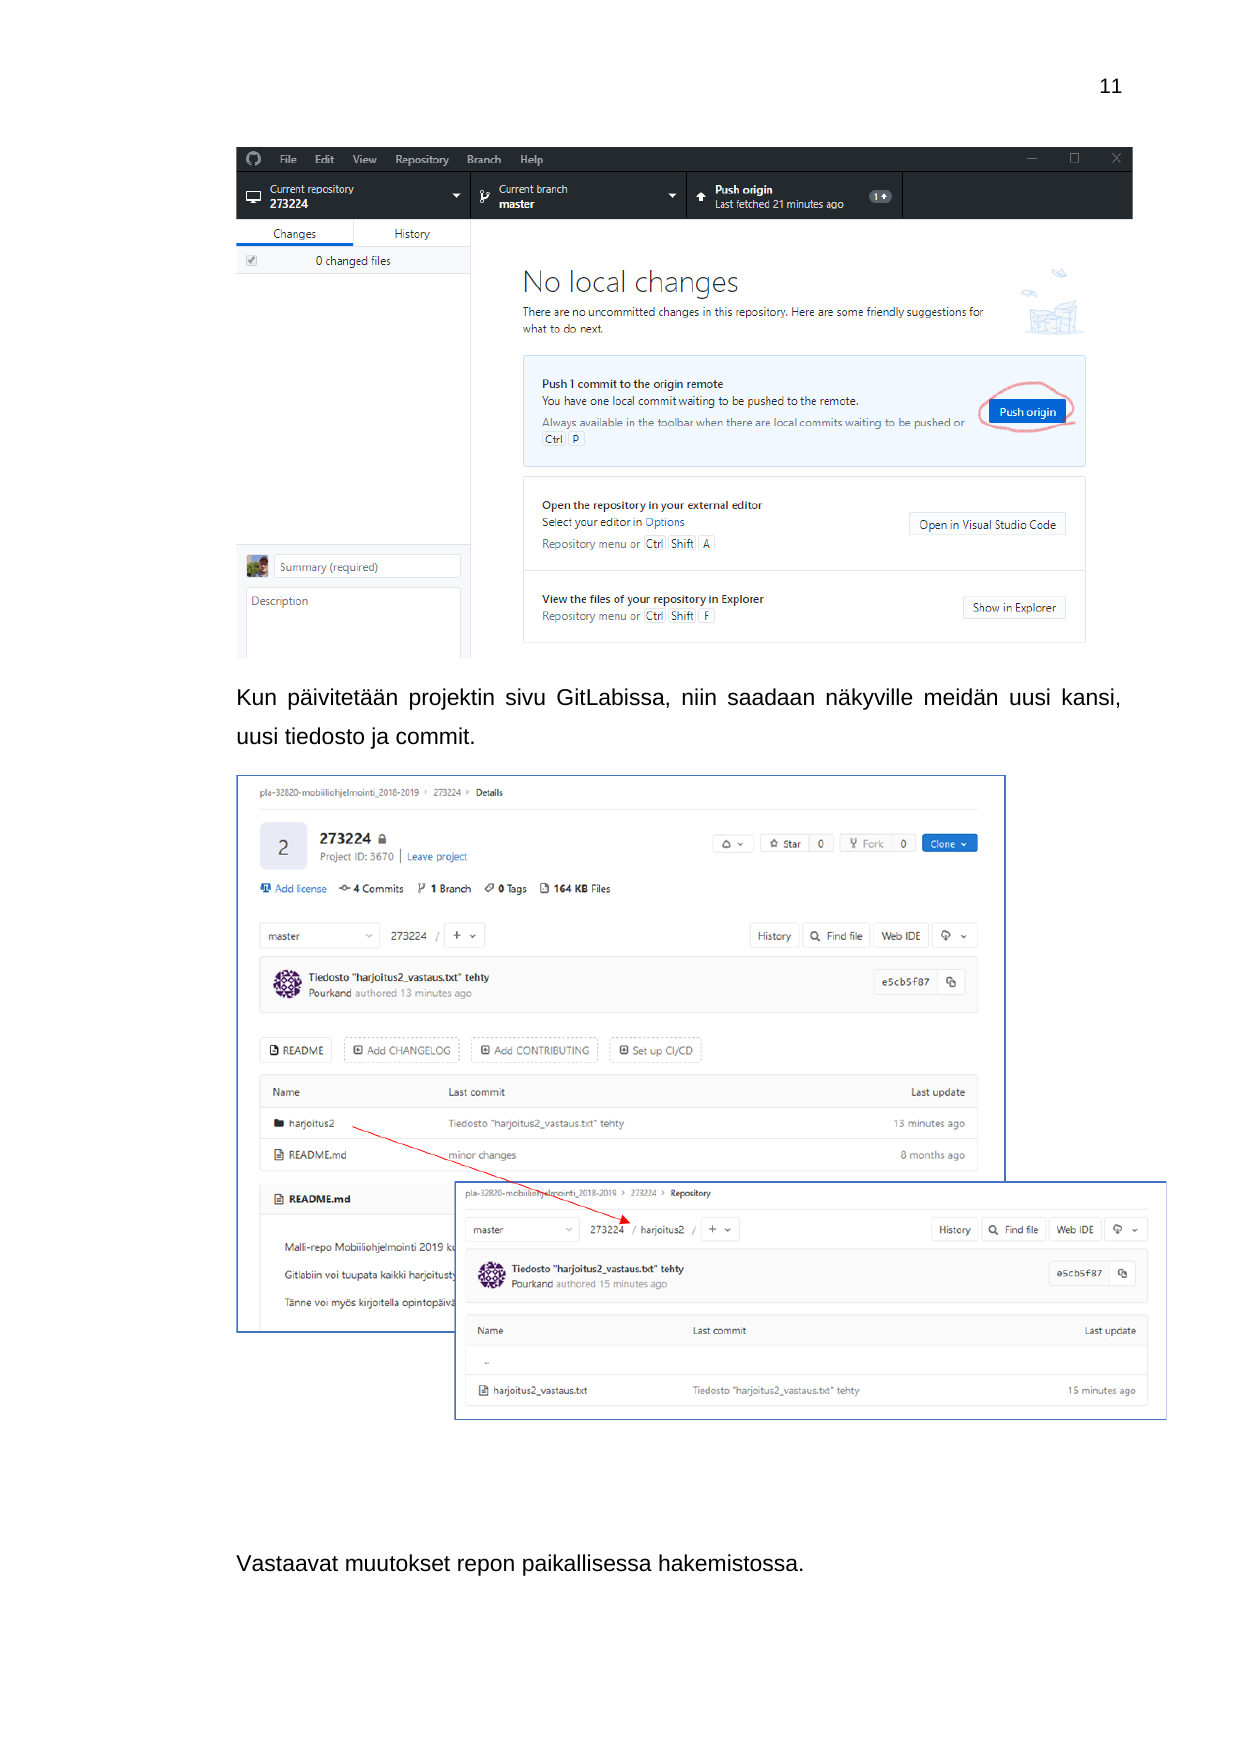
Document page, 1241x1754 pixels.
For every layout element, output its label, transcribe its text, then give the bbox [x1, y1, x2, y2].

text Vastaavat muutokset repon paikallisessa hakemistossa. [236, 1549, 1122, 1576]
picture [236, 775, 1167, 1420]
text Kun päivitetään projektin sivu GitLabissa, niin saadaan näkyville meidän uusi kansi, uusi tiedosto ja commit. [236, 683, 1122, 749]
picture [236, 147, 1133, 658]
